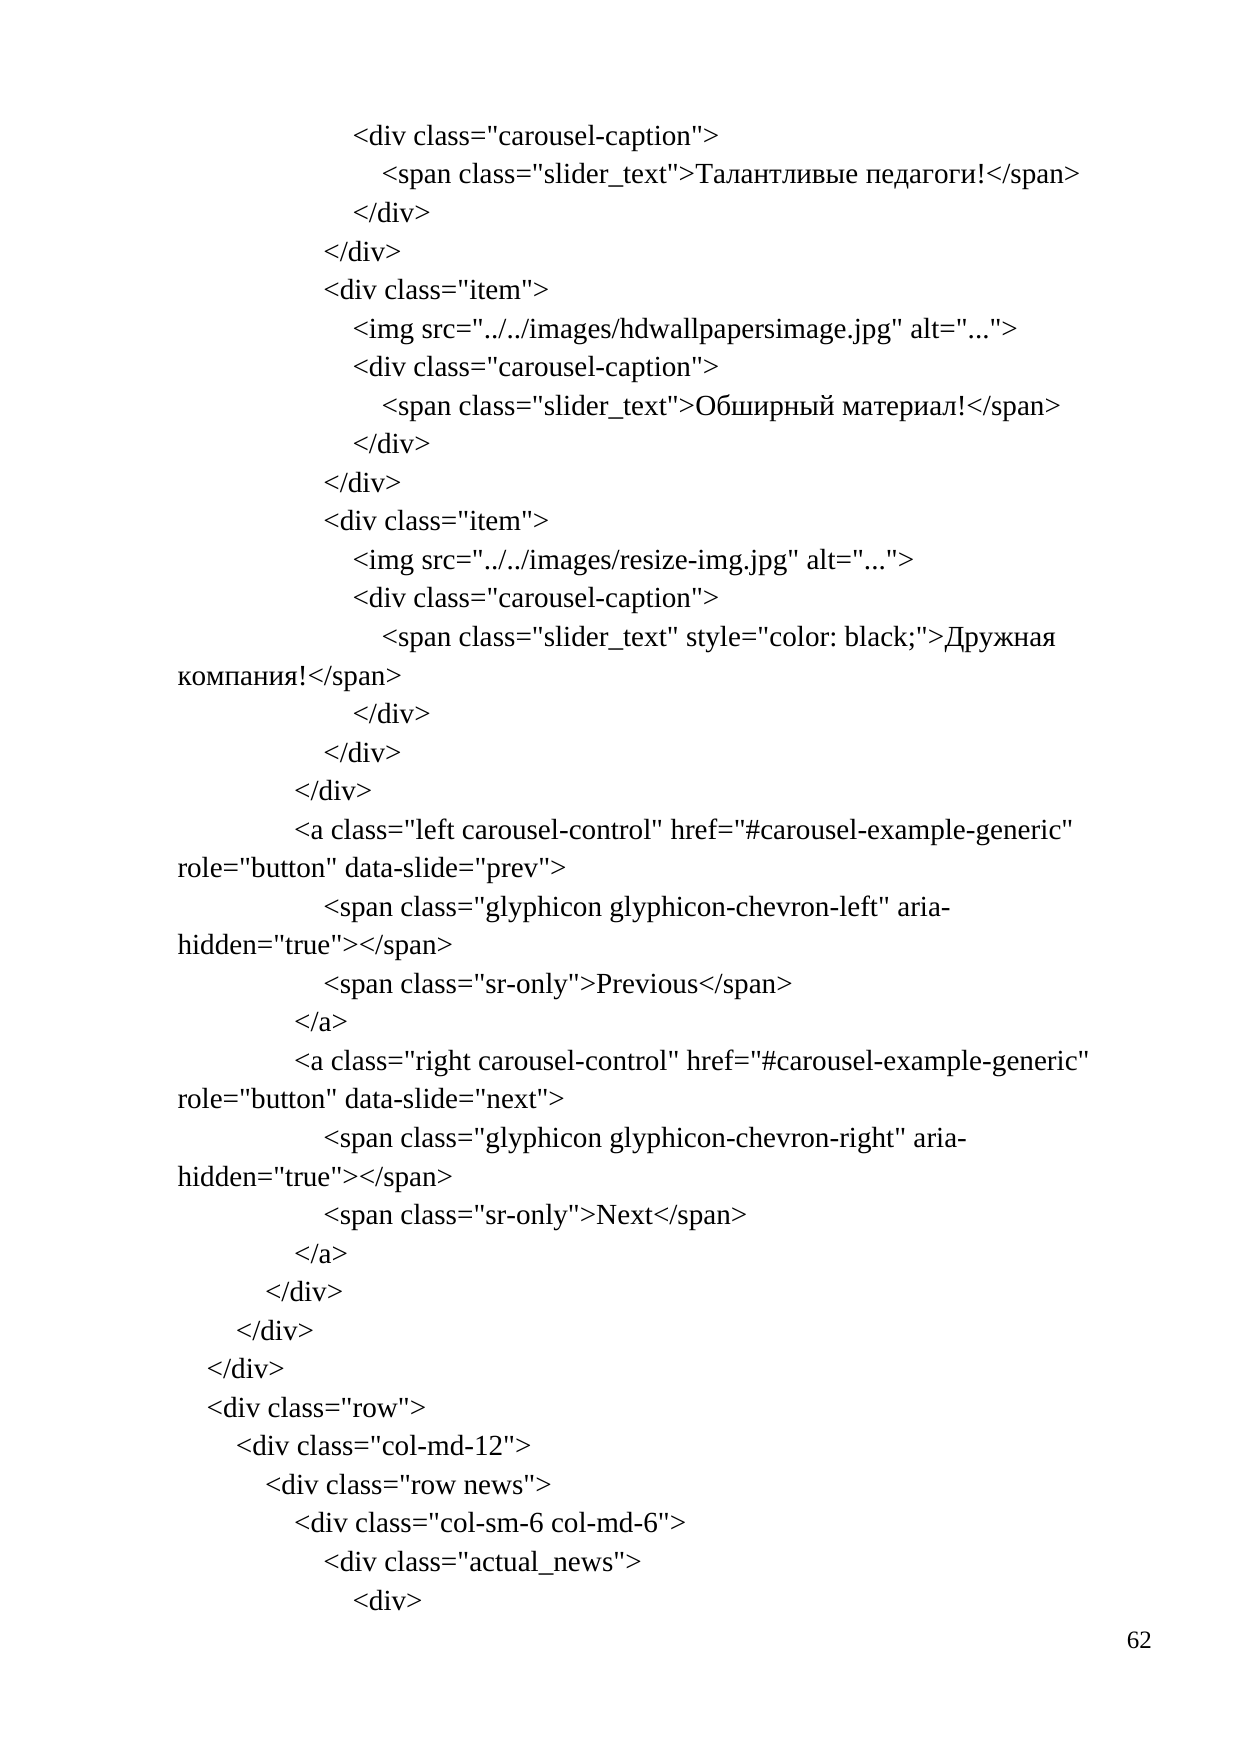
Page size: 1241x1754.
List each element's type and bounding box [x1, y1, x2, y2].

text [177, 118, 1152, 1616]
